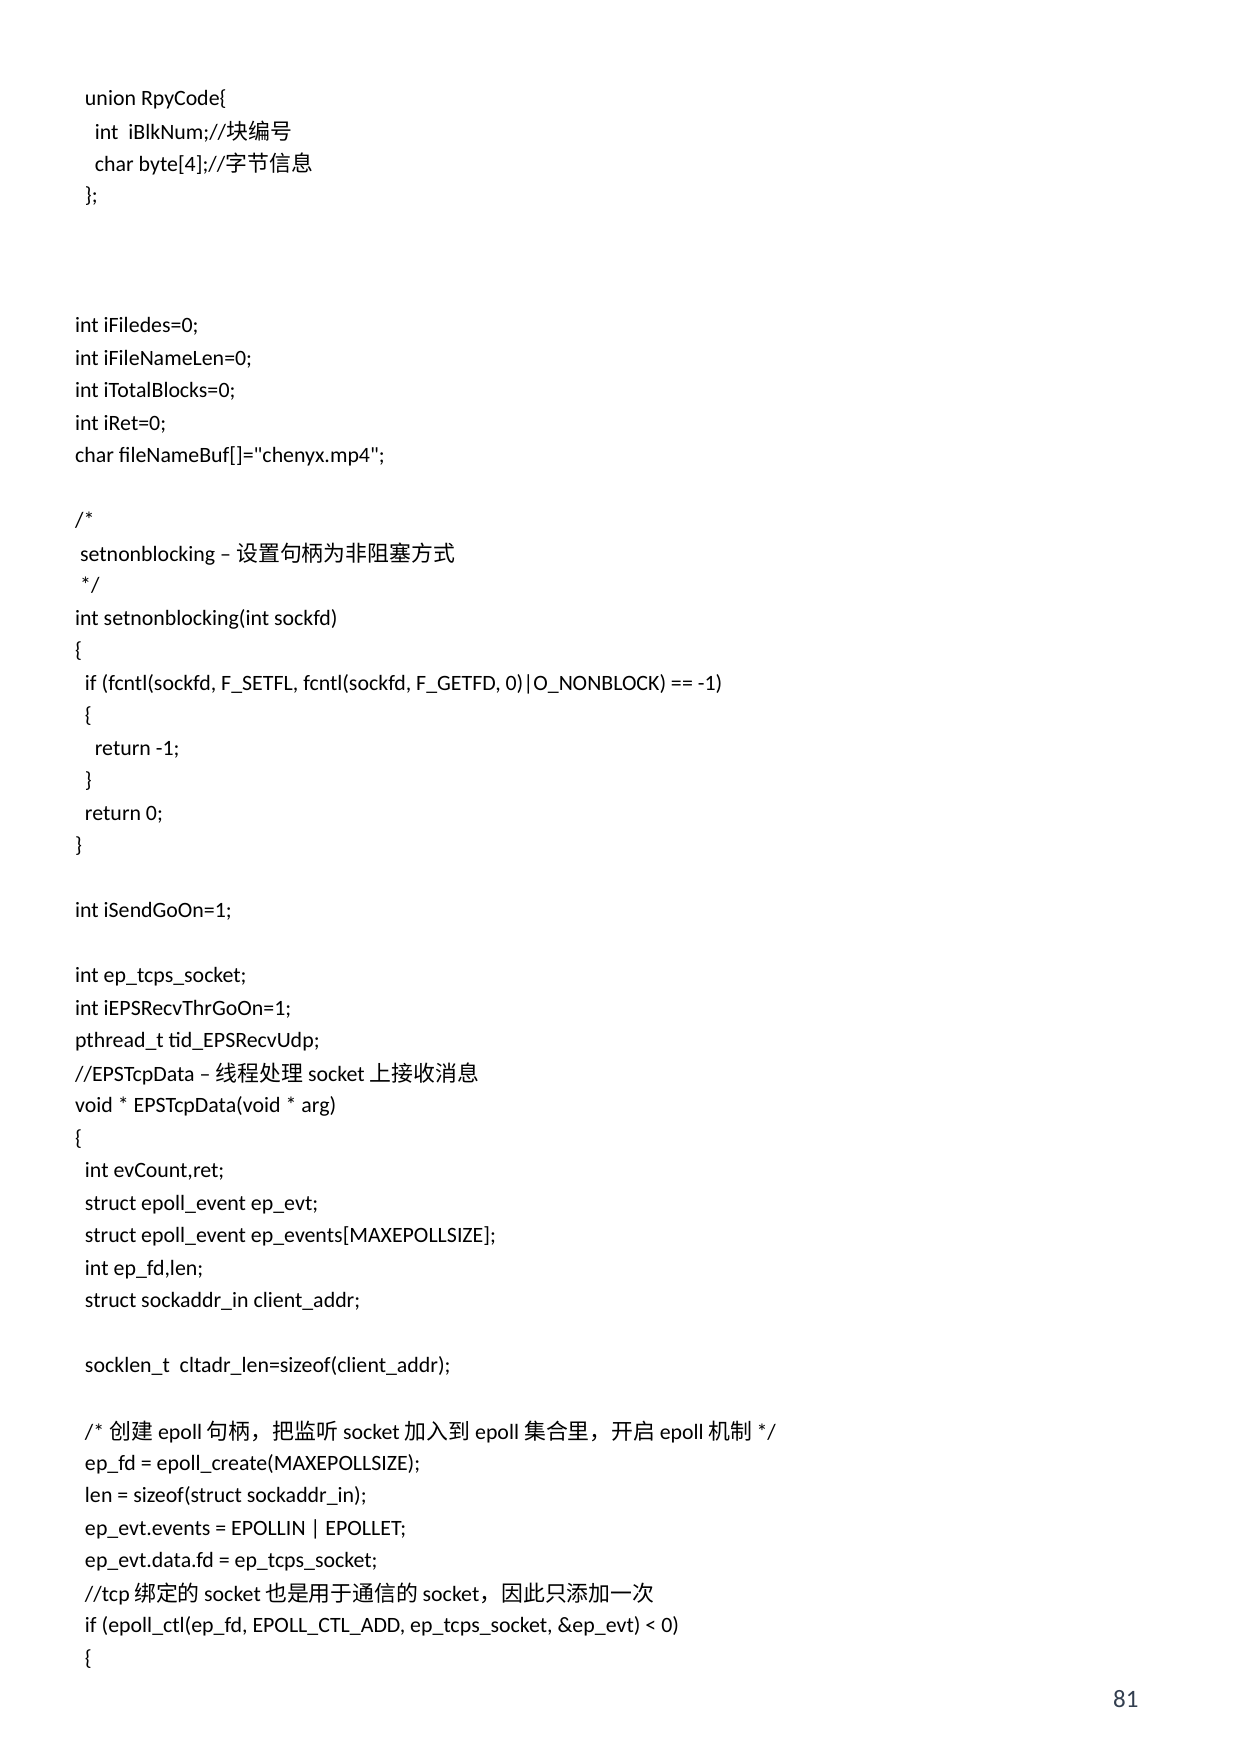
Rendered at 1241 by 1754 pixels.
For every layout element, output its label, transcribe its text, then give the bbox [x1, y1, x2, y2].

text int iFiledes=0; [75, 308, 1165, 341]
text //tcp绑定的socket也是用于通信的socket，因此只添加一次 [75, 1576, 1165, 1608]
text struct epoll_event ep_evt; [75, 1186, 1165, 1218]
text char byte[4];//字节信息 [75, 146, 1165, 178]
text int iBlkNum;//块编号 [75, 113, 1165, 146]
text { [75, 1641, 1165, 1673]
text int ep_tcps_socket; [75, 958, 1165, 991]
text int ep_fd,len; [75, 1251, 1165, 1283]
text int iEPSRecvThrGoOn=1; [75, 991, 1165, 1023]
text int setnonblocking(int sockfd) [75, 601, 1165, 633]
text int iFileNameLen=0; [75, 341, 1165, 373]
text union RpyCode{ [75, 81, 1165, 113]
text //EPSTcpData – 线程处理 socket 上接收消息 [75, 1056, 1165, 1088]
text int evCount,ret; [75, 1153, 1165, 1186]
text */ [75, 568, 1165, 601]
text return 0; [75, 796, 1165, 828]
text int iRet=0; [75, 406, 1165, 438]
text char fileNameBuf[]="chenyx.mp4"; [75, 438, 1165, 471]
text int iTotalBlocks=0; [75, 373, 1165, 406]
text setnonblocking – 设置句柄为非阻塞方式 [75, 536, 1165, 568]
text { [75, 1121, 1165, 1153]
text }; [75, 178, 1165, 211]
text len = sizeof(struct sockaddr_in); [75, 1478, 1165, 1511]
text ep_evt.events = EPOLLIN | EPOLLET; [75, 1511, 1165, 1543]
text return -1; [75, 731, 1165, 763]
text ep_fd = epoll_create(MAXEPOLLSIZE); [75, 1446, 1165, 1478]
text struct epoll_event ep_events[MAXEPOLLSIZE]; [75, 1218, 1165, 1251]
text } [75, 763, 1165, 796]
text if (fcntl(sockfd, F_SETFL, fcntl(sockfd, F_GETFD, 0)|O_NONBLOCK) == -1) [75, 666, 1165, 698]
text socklen_t cltadr_len=sizeof(client_addr); [75, 1348, 1165, 1381]
text /* [75, 503, 1165, 536]
text void * EPSTcpData(void * arg) [75, 1088, 1165, 1121]
text ep_evt.data.fd = ep_tcps_socket; [75, 1543, 1165, 1576]
text if (epoll_ctl(ep_fd, EPOLL_CTL_ADD, ep_tcps_socket, &ep_evt) < 0) [75, 1608, 1165, 1641]
text int iSendGoOn=1; [75, 893, 1165, 926]
text { [75, 633, 1165, 666]
text } [75, 828, 1165, 861]
text pthread_t tid_EPSRecvUdp; [75, 1023, 1165, 1056]
text /* 创建 epoll 句柄，把监听 socket 加入到 epoll 集合里，开启epoll机制 */ [75, 1413, 1165, 1446]
text { [75, 698, 1165, 731]
text struct sockaddr_in client_addr; [75, 1283, 1165, 1316]
